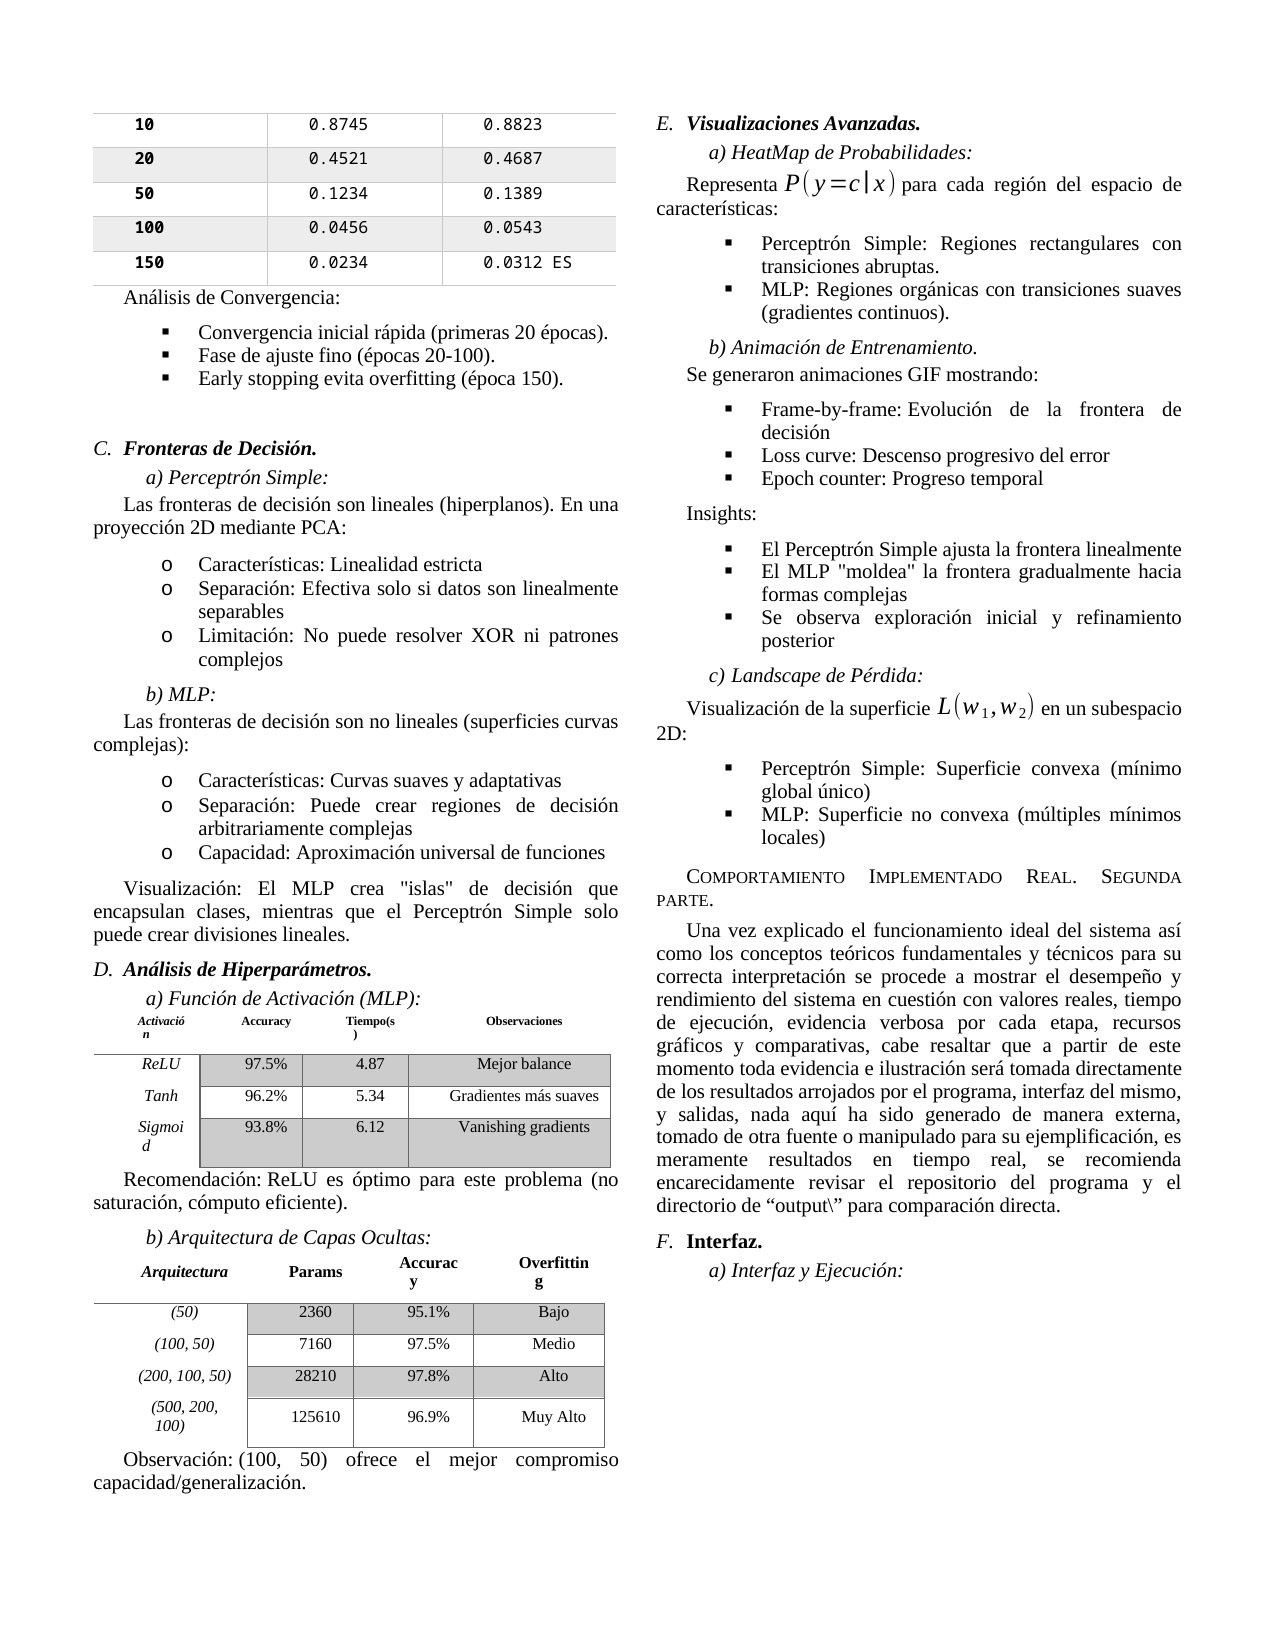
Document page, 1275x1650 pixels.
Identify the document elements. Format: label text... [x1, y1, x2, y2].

text Las fronteras de decisión son lineales (hiperplanos). En una proyección 2D mediante PCA: [93, 493, 619, 539]
table_cell 0.0456 [268, 217, 442, 251]
text Visualización: El MLP crea "islas" de decisión que encapsulan clases, mientras que el Perceptrón Simple solo puede crear divisiones lineales. [93, 877, 619, 946]
list Convergencia inicial rápida (primeras 20 épocas). [161, 321, 619, 344]
table_cell 7160 [248, 1335, 353, 1366]
table_cell 97.8% [354, 1367, 473, 1397]
list MLP: Regiones orgánicas con transiciones suaves (gradientes continuos). [724, 278, 1182, 324]
list Se observa exploración inicial y refinamiento posterior [724, 606, 1182, 652]
table_cell Alto [474, 1367, 604, 1397]
table_cell 0.0234 [268, 252, 442, 285]
table_cell 0.8745 [268, 114, 442, 147]
table_cell 28210 [248, 1367, 353, 1397]
list Frame-by-frame: Evolución de la frontera de decisión [724, 399, 1182, 444]
subtitle MLP: [93, 683, 619, 706]
list Separación: Puede crear regiones de decisión arbitrariamente complejas [161, 793, 619, 840]
table_cell Medio [474, 1335, 604, 1366]
list Características: Curvas suaves y adaptativas [161, 768, 619, 793]
text Insights: [656, 502, 1182, 525]
table_header Arquitectura [94, 1254, 247, 1302]
table_cell 2360 [248, 1304, 353, 1334]
table_cell 95.1% [354, 1304, 473, 1334]
table_cell 4.87 [303, 1055, 408, 1086]
table_cell (100, 50) [94, 1334, 247, 1366]
table_cell 97.5% [201, 1055, 302, 1086]
table_header Params [247, 1254, 354, 1302]
list Loss curve: Descenso progresivo del error [724, 444, 1182, 467]
subtitle Perceptrón Simple: [93, 467, 619, 489]
table_cell 0.0312 ES [443, 252, 616, 285]
text Observación: (100, 50) ofrece el mejor compromiso capacidad/generalización. [93, 1448, 619, 1494]
table_cell 150 [93, 252, 267, 285]
table_cell 0.4521 [268, 148, 442, 182]
table_cell Sigmoid [94, 1118, 199, 1167]
subtitle Comportamiento Implementado Real. Segunda parte. [656, 865, 1182, 911]
subtitle HeatMap de Probabilidades: [656, 142, 1182, 164]
table_cell 93.8% [201, 1119, 302, 1167]
text Visualización de la superficie en un subespacio 2D: [656, 692, 1182, 745]
list Capacidad: Aproximación universal de funciones [161, 840, 619, 864]
table_cell Muy Alto [474, 1399, 604, 1447]
table_cell Tanh [94, 1086, 199, 1117]
table_cell 0.8823 [443, 114, 616, 147]
text Se generaron animaciones GIF mostrando: [656, 363, 1182, 386]
subtitle Interfaz. [656, 1230, 1182, 1253]
subtitle Arquitectura de Capas Ocultas: [93, 1227, 619, 1249]
subtitle Landscape de Pérdida: [656, 664, 1182, 687]
subtitle Interfaz y Ejecución: [656, 1259, 1182, 1282]
list El MLP "moldea" la frontera gradualmente hacia formas complejas [724, 561, 1182, 606]
table_cell 5.34 [303, 1087, 408, 1117]
list Separación: Efectiva solo si datos son linealmente separables [161, 576, 619, 623]
table_cell 20 [93, 148, 267, 182]
subtitle Fronteras de Decisión. [93, 437, 619, 460]
table_cell 0.1389 [443, 183, 616, 216]
table_header Observaciones [408, 1014, 610, 1054]
table_cell (200, 100, 50) [94, 1366, 247, 1397]
table_cell (500, 200, 100) [94, 1398, 247, 1447]
list Perceptrón Simple: Superficie convexa (mínimo global único) [724, 757, 1182, 803]
table_cell 0.1234 [268, 183, 442, 216]
list Perceptrón Simple: Regiones rectangulares con transiciones abruptas. [724, 232, 1182, 278]
table_cell Bajo [474, 1304, 604, 1334]
subtitle Animación de Entrenamiento. [656, 336, 1182, 359]
table_cell ReLU [94, 1055, 199, 1086]
list Características: Linealidad estricta [161, 552, 619, 576]
table_cell 0.4687 [443, 148, 616, 182]
list Early stopping evita overfitting (época 150). [161, 367, 619, 390]
table_cell 6.12 [303, 1119, 408, 1167]
text Una vez explicado el funcionamiento ideal del sistema así como los conceptos teóricos fundamentales y técnicos para su correcta interpretación se procede a mostrar el desempeño y rendimiento del sistema en cuestión con valores reales, tiempo de ejecución, evidencia verbosa por cada etapa, recursos gráficos y comparativas, cabe resaltar que a partir de este momento toda evidencia e ilustración será tomada directamente de los resultados arrojados por el programa, interfaz del mismo, y salidas, nada aquí ha sido generado de manera externa, tomado de otra fuente o manipulado para su ejemplificación, es meramente resultados en tiempo real, se recomienda encarecidamente revisar el repositorio del programa y el directorio de “output\” para comparación directa. [656, 919, 1182, 1217]
list Limitación: No puede resolver XOR ni patrones complejos [161, 623, 619, 671]
table_cell 10 [93, 114, 267, 147]
list Fase de ajuste fino (épocas 20-100). [161, 344, 619, 367]
list Epoch counter: Progreso temporal [724, 467, 1182, 490]
table_header Activación [94, 1014, 200, 1054]
subtitle Función de Activación (MLP): [93, 987, 619, 1010]
table_cell 50 [93, 183, 267, 216]
list El Perceptrón Simple ajusta la frontera linealmente [724, 538, 1182, 561]
table_cell 0.0543 [443, 217, 616, 251]
table_cell 96.2% [201, 1087, 302, 1117]
text Análisis de Convergencia: [93, 286, 619, 309]
table_cell Mejor balance [409, 1055, 610, 1086]
subtitle Visualizaciones Avanzadas. [656, 112, 1182, 135]
table_cell 97.5% [354, 1335, 473, 1366]
text Representa para cada región del espacio de características: [656, 168, 1182, 220]
subtitle Análisis de Hiperparámetros. [93, 958, 619, 981]
table_header Accuracy [200, 1014, 302, 1054]
table_header Accuracy [354, 1254, 473, 1302]
table_cell 125610 [248, 1399, 353, 1447]
table_cell 100 [93, 217, 267, 251]
table_header Tiempo(s) [303, 1014, 408, 1054]
text Las fronteras de decisión son no lineales (superficies curvas complejas): [93, 710, 619, 756]
table_cell Gradientes más suaves [409, 1087, 610, 1117]
table_cell Vanishing gradients [409, 1119, 610, 1167]
list MLP: Superficie no convexa (múltiples mínimos locales) [724, 803, 1182, 849]
table_cell (50) [94, 1304, 247, 1334]
text Recomendación: ReLU es óptimo para este problema (no saturación, cómputo eficiente). [93, 1168, 619, 1214]
table_cell 96.9% [354, 1399, 473, 1447]
table_header Overfitting [473, 1254, 604, 1302]
